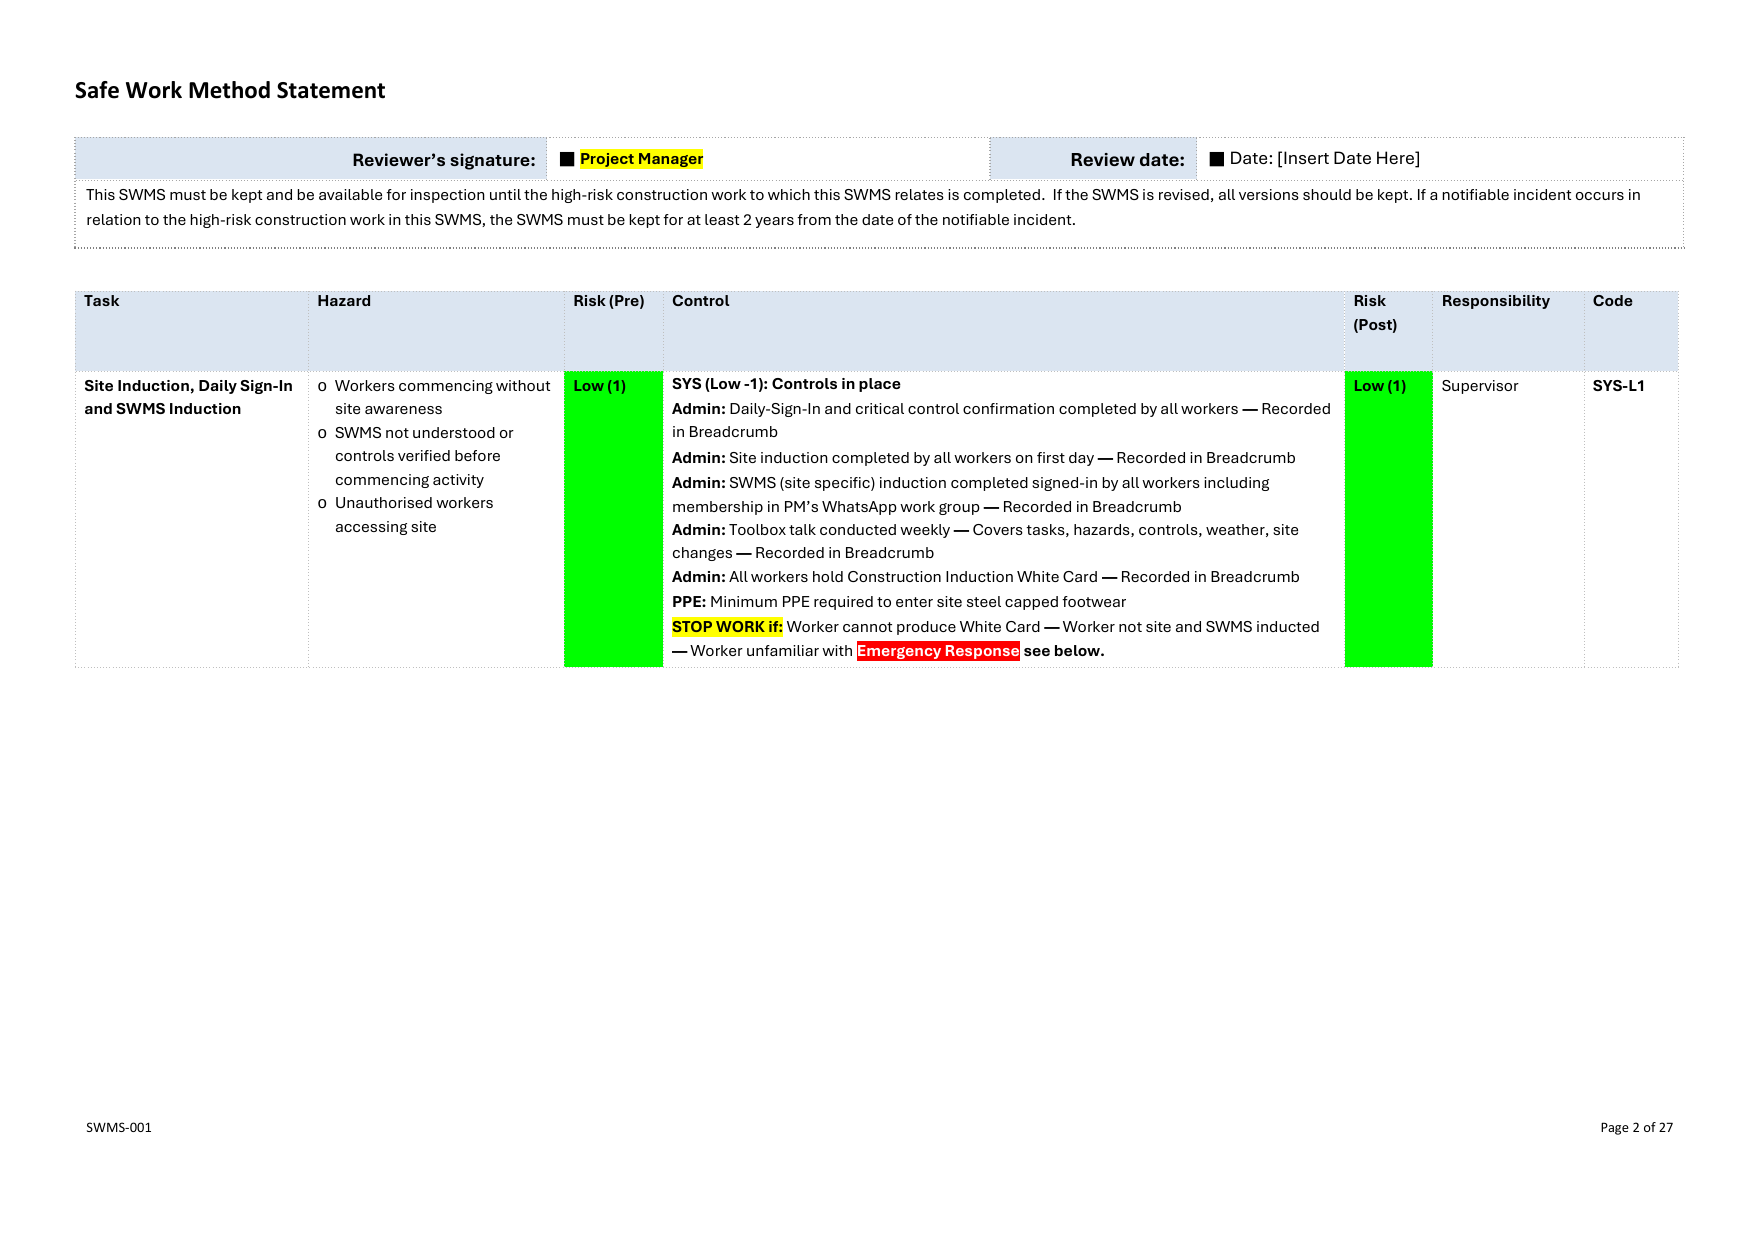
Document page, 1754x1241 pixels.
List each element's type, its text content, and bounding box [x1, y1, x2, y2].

table_header Code [1584, 291, 1678, 371]
table_cell Supervisor [1433, 371, 1584, 667]
table_cell Workers commencing without site awareness SWMS not understood or controls verified before commencing activity Unauthorised workers accessing site [308, 371, 564, 667]
table_header Responsibility [1433, 291, 1584, 371]
table_cell ■ Date: [Insert Date Here] [1197, 137, 1684, 179]
table_cell Low (1) [1345, 371, 1433, 667]
table_header Task [75, 291, 308, 371]
table_cell Reviewer’s signature: [75, 137, 547, 179]
table_cell SYS-L1 [1584, 371, 1678, 667]
table_cell Review date: [990, 137, 1197, 179]
table_cell SYS (Low -1): Controls in place Admin: Daily-Sign-In and critical control confirmation completed by all workers — Recorded in Breadcrumb Admin: Site induction completed by all workers on first day — Recorded in Breadcrumb Admin: SWMS (site specific) induction completed signed-in by all workers including membership in PM’s WhatsApp work group — Recorded in Breadcrumb Admin: Toolbox talk conducted weekly — Covers tasks, hazards, controls, weather, site changes — Recorded in Breadcrumb Admin: All workers hold Construction Induction White Card — Recorded in Breadcrumb PPE: Minimum PPE required to enter site steel capped footwear STOP WORK if: Worker cannot produce White Card — Worker not site and SWMS inducted — Worker unfamiliar with Emergency Response see below. [663, 371, 1344, 667]
table_cell Low (1) [564, 371, 663, 667]
table_header Risk (Pre) [564, 291, 663, 371]
table_header Risk (Post) [1345, 291, 1433, 371]
table_header Control [663, 291, 1344, 371]
table_cell ■ Project Manager [547, 137, 990, 179]
table_header Hazard [308, 291, 564, 371]
table_cell This SWMS must be kept and be available for inspection until the high-risk construction work to which this SWMS relates is completed. If the SWMS is revised, all versions should be kept. If a notifiable incident occurs in relation to the high-risk construction work in this SWMS, the SWMS must be kept for at least 2 years from the date of the notifiable incident. [75, 180, 1684, 247]
table_cell Site Induction, Daily Sign-In and SWMS Induction [75, 371, 308, 667]
